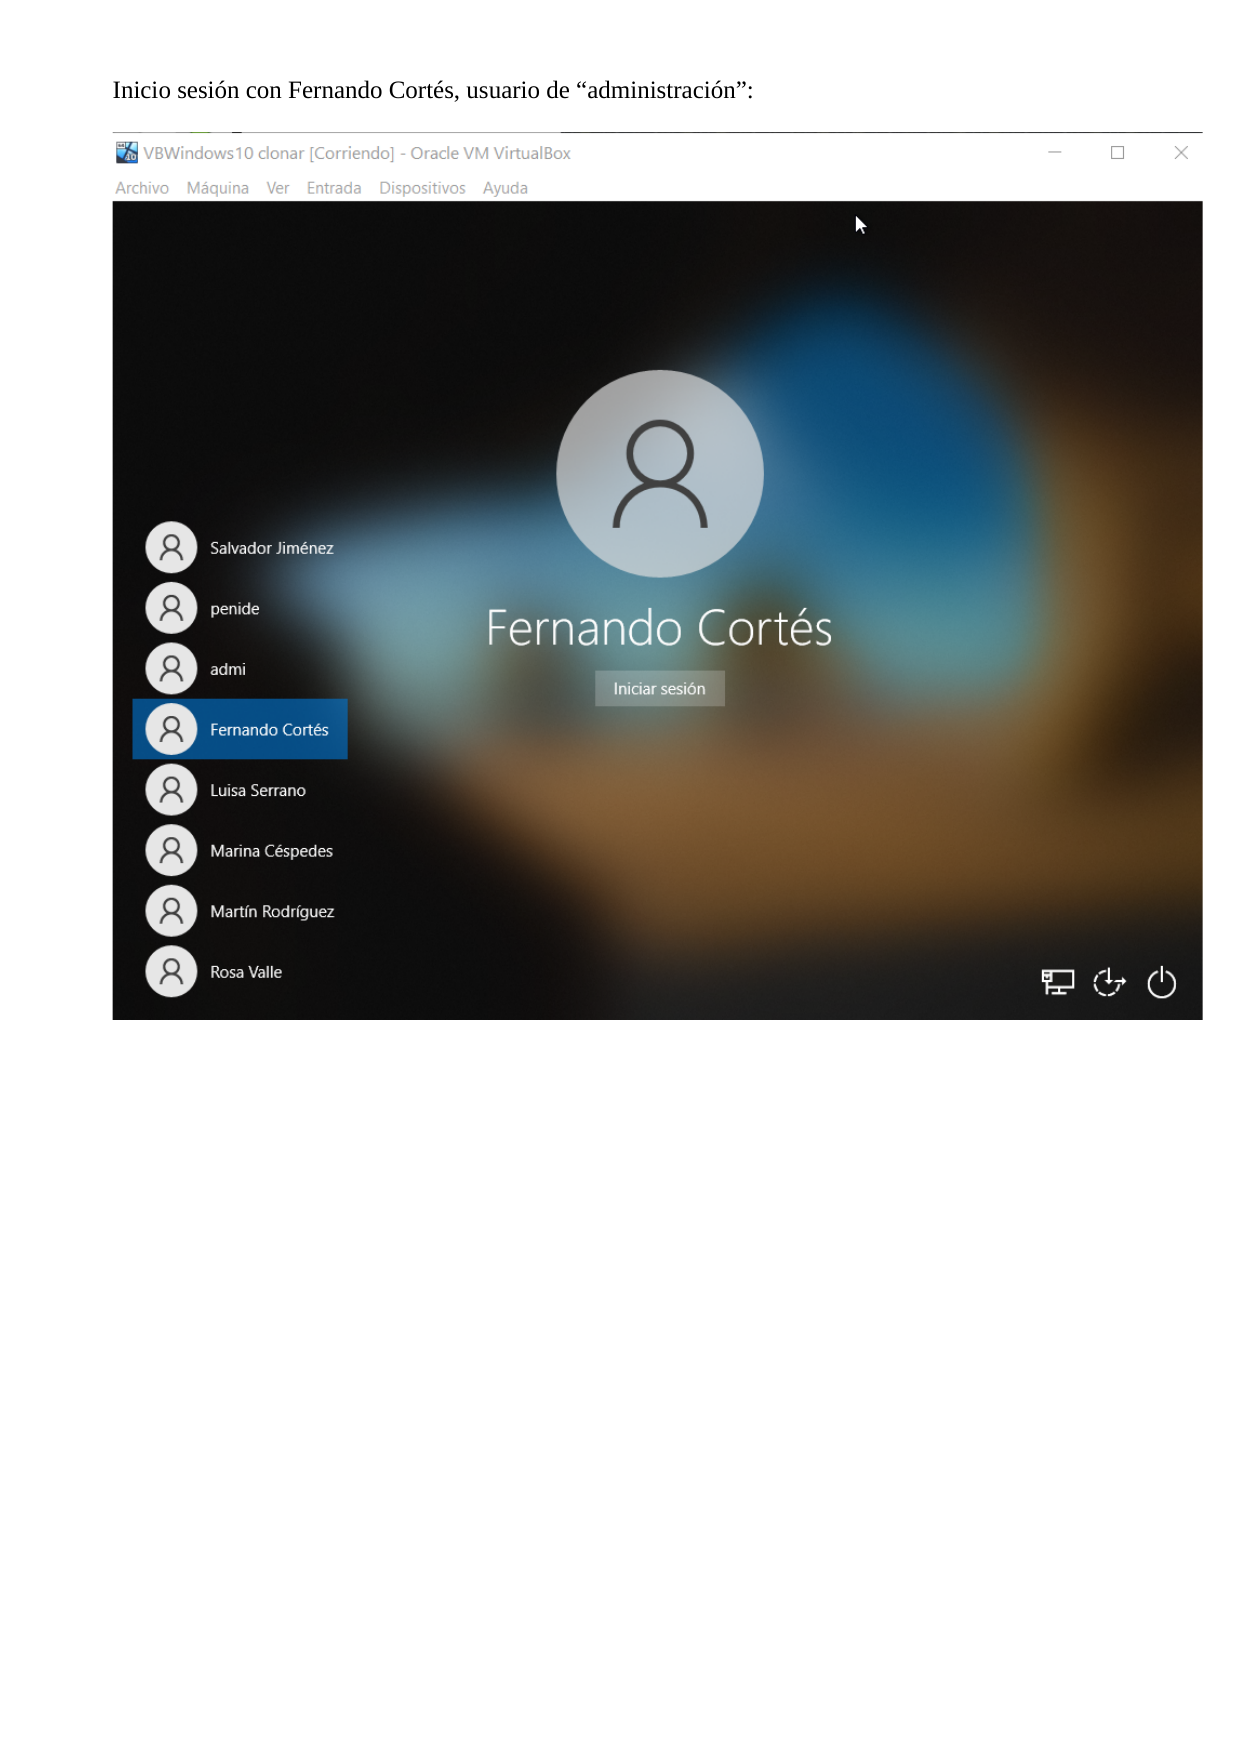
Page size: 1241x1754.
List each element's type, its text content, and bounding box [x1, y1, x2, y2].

text Inicio sesión con Fernando Cortés, usuario de “administración”: [112, 75, 1165, 104]
picture [112, 132, 1203, 1020]
